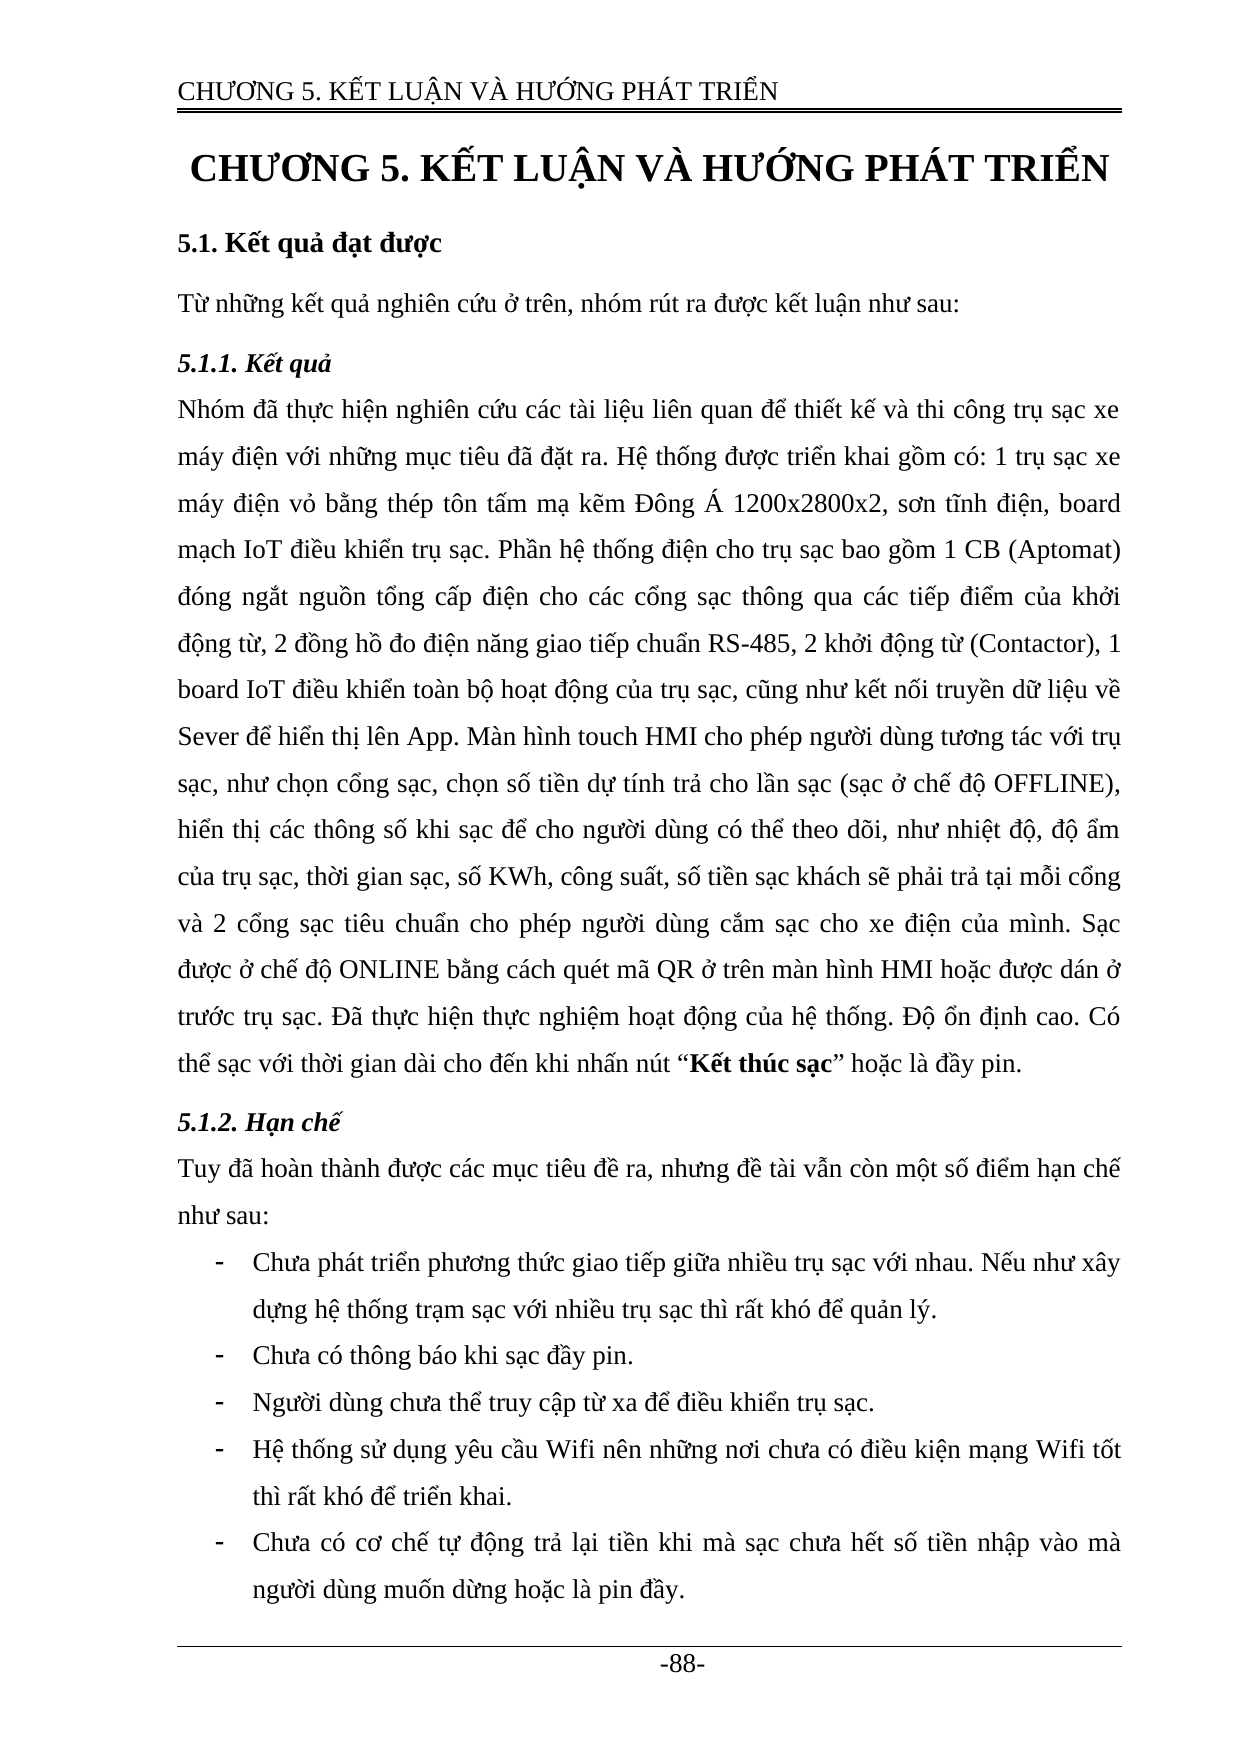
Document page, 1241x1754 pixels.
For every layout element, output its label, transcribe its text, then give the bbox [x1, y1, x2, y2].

text Nhóm đã thực hiện nghiên cứu các tài liệu liên quan để thiết kế và thi công trụ sạc xe máy điện với những mục tiêu đã đặt ra. Hệ thống được triển khai gồm có: 1 trụ sạc xe máy điện vỏ bằng thép tôn tấm mạ kẽm Đông Á 1200x2800x2, sơn tĩnh điện, board mạch IoT điều khiển trụ sạc. Phần hệ thống điện cho trụ sạc bao gồm 1 CB (Aptomat) đóng ngắt nguồn tổng cấp điện cho các cổng sạc thông qua các tiếp điểm của khởi động từ, 2 đồng hồ đo điện năng giao tiếp chuẩn RS-485, 2 khởi động từ (Contactor), 1 board IoT điều khiển toàn bộ hoạt động của trụ sạc, cũng như kết nối truyền dữ liệu về Sever để hiển thị lên App. Màn hình touch HMI cho phép người dùng tương tác với trụ sạc, như chọn cổng sạc, chọn số tiền dự tính trả cho lần sạc (sạc ở chế độ OFFLINE), hiển thị các thông số khi sạc để cho người dùng có thể theo dõi, như nhiệt độ, độ ẩm của trụ sạc, thời gian sạc, số KWh, công suất, số tiền sạc khách sẽ phải trả tại mỗi cổng và 2 cổng sạc tiêu chuẩn cho phép người dùng cắm sạc cho xe điện của mình. Sạc được ở chế độ ONLINE bằng cách quét mã QR ở trên màn hình HMI hoặc được dán ở trước trụ sạc. Đã thực hiện thực nghiệm hoạt động của hệ thống. Độ ổn định cao. Có thể sạc với thời gian dài cho đến khi nhấn nút “Kết thúc sạc” hoặc là đầy pin. [177, 393, 1122, 1078]
list Hệ thống sử dụng yêu cầu Wifi nên những nơi chưa có điều kiện mạng Wifi tốt thì rất khó để triển khai. [215, 1433, 1122, 1511]
list Chưa có cơ chế tự động trả lại tiền khi mà sạc chưa hết số tiền nhập vào mà người dùng muốn dừng hoặc là pin đầy. [215, 1527, 1122, 1604]
text Từ những kết quả nghiên cứu ở trên, nhóm rút ra được kết luận như sau: [177, 288, 1122, 319]
subtitle Kết quả đạt được [177, 225, 1122, 258]
list Chưa phát triển phương thức giao tiếp giữa nhiều trụ sạc với nhau. Nếu như xây dựng hệ thống trạm sạc với nhiều trụ sạc thì rất khó để quản lý. [215, 1246, 1122, 1324]
list Người dùng chưa thể truy cập từ xa để điều khiển trụ sạc. [215, 1386, 1122, 1417]
subtitle KẾT LUẬN VÀ HƯỚNG PHÁT TRIỂN [177, 144, 1122, 189]
subtitle Kết quả [177, 347, 1122, 378]
subtitle Hạn chế [177, 1106, 1122, 1137]
list Chưa có thông báo khi sạc đầy pin. [215, 1339, 1122, 1371]
text Tuy đã hoàn thành được các mục tiêu đề ra, nhưng đề tài vẫn còn một số điểm hạn chế như sau: [177, 1153, 1122, 1230]
